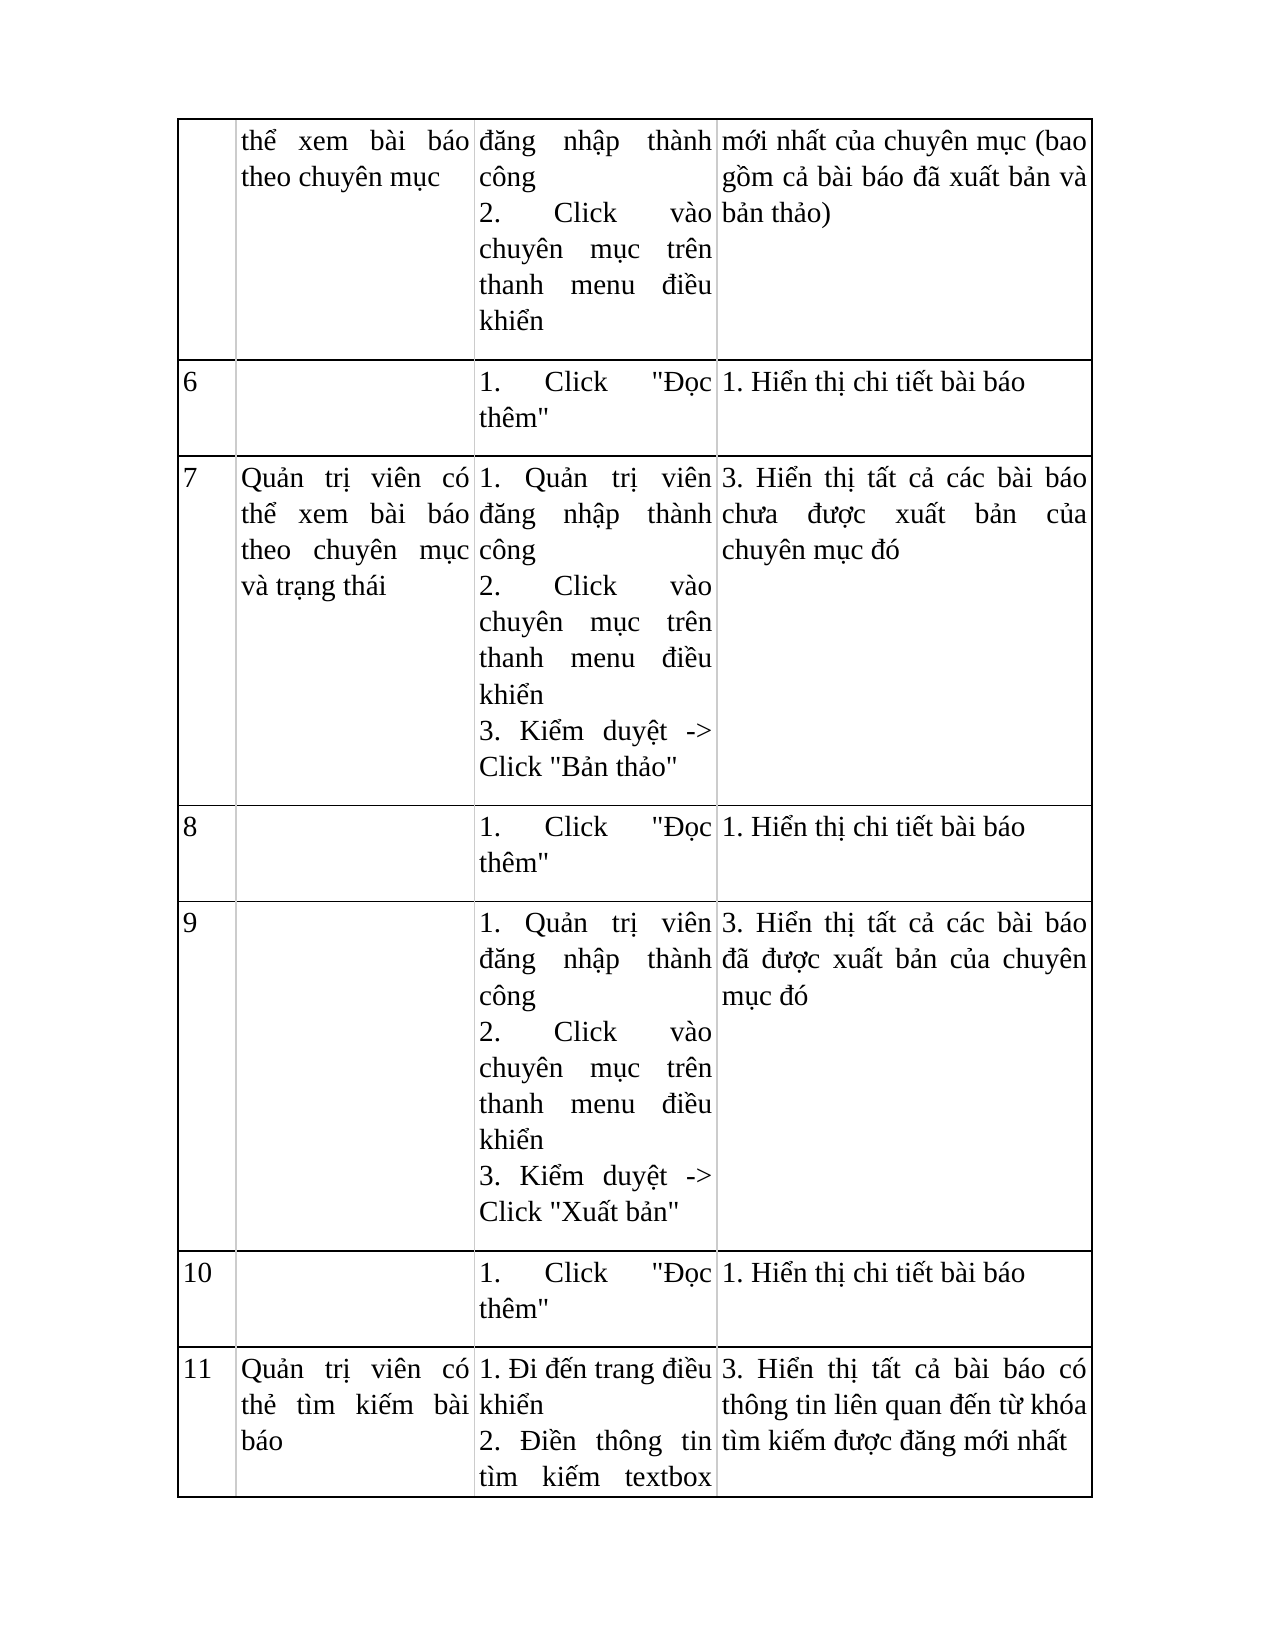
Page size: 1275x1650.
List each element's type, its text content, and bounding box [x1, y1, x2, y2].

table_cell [237, 120, 474, 359]
table_cell 3. Hiển thị tất cả các bài báo chưa được xuất bản của chuyên mục đó [718, 457, 1091, 804]
table_cell 1. Hiển thị chi tiết bài báo [718, 1252, 1091, 1346]
table_cell [237, 902, 474, 1250]
table_cell 5 [179, 120, 235, 359]
table_cell 10 [179, 1252, 235, 1346]
table_cell [237, 1252, 474, 1346]
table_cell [475, 120, 716, 359]
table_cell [718, 120, 1091, 359]
table_cell 3. Hiển thị tất cả các bài báo đã được xuất bản của chuyên mục đó [718, 902, 1091, 1250]
table_cell [237, 806, 474, 901]
table_cell 6 [179, 361, 235, 455]
table_cell Quản trị viên có thể xem bài báo theo chuyên mục và trạng thái [237, 457, 474, 804]
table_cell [475, 1348, 716, 1496]
table_cell 1. Click "Đọc thêm" [475, 361, 716, 455]
table_cell 1. Hiển thị chi tiết bài báo [718, 806, 1091, 901]
table_cell 1. Click "Đọc thêm" [475, 806, 716, 901]
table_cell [718, 1348, 1091, 1496]
table_cell 1. Quản trị viên đăng nhập thành công 2. Click vào chuyên mục trên thanh menu điều khiển 3. Kiểm duyệt -> Click "Bản thảo" [475, 457, 716, 804]
table_cell 8 [179, 806, 235, 901]
table_cell 1. Click "Đọc thêm" [475, 1252, 716, 1346]
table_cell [237, 1348, 474, 1496]
table_cell 11 [179, 1348, 235, 1496]
table_cell 7 [179, 457, 235, 804]
table_cell 1. Hiển thị chi tiết bài báo [718, 361, 1091, 455]
table_cell [237, 361, 474, 455]
table_cell 1. Quản trị viên đăng nhập thành công 2. Click vào chuyên mục trên thanh menu điều khiển 3. Kiểm duyệt -> Click "Xuất bản" [475, 902, 716, 1250]
table_cell 9 [179, 902, 235, 1250]
